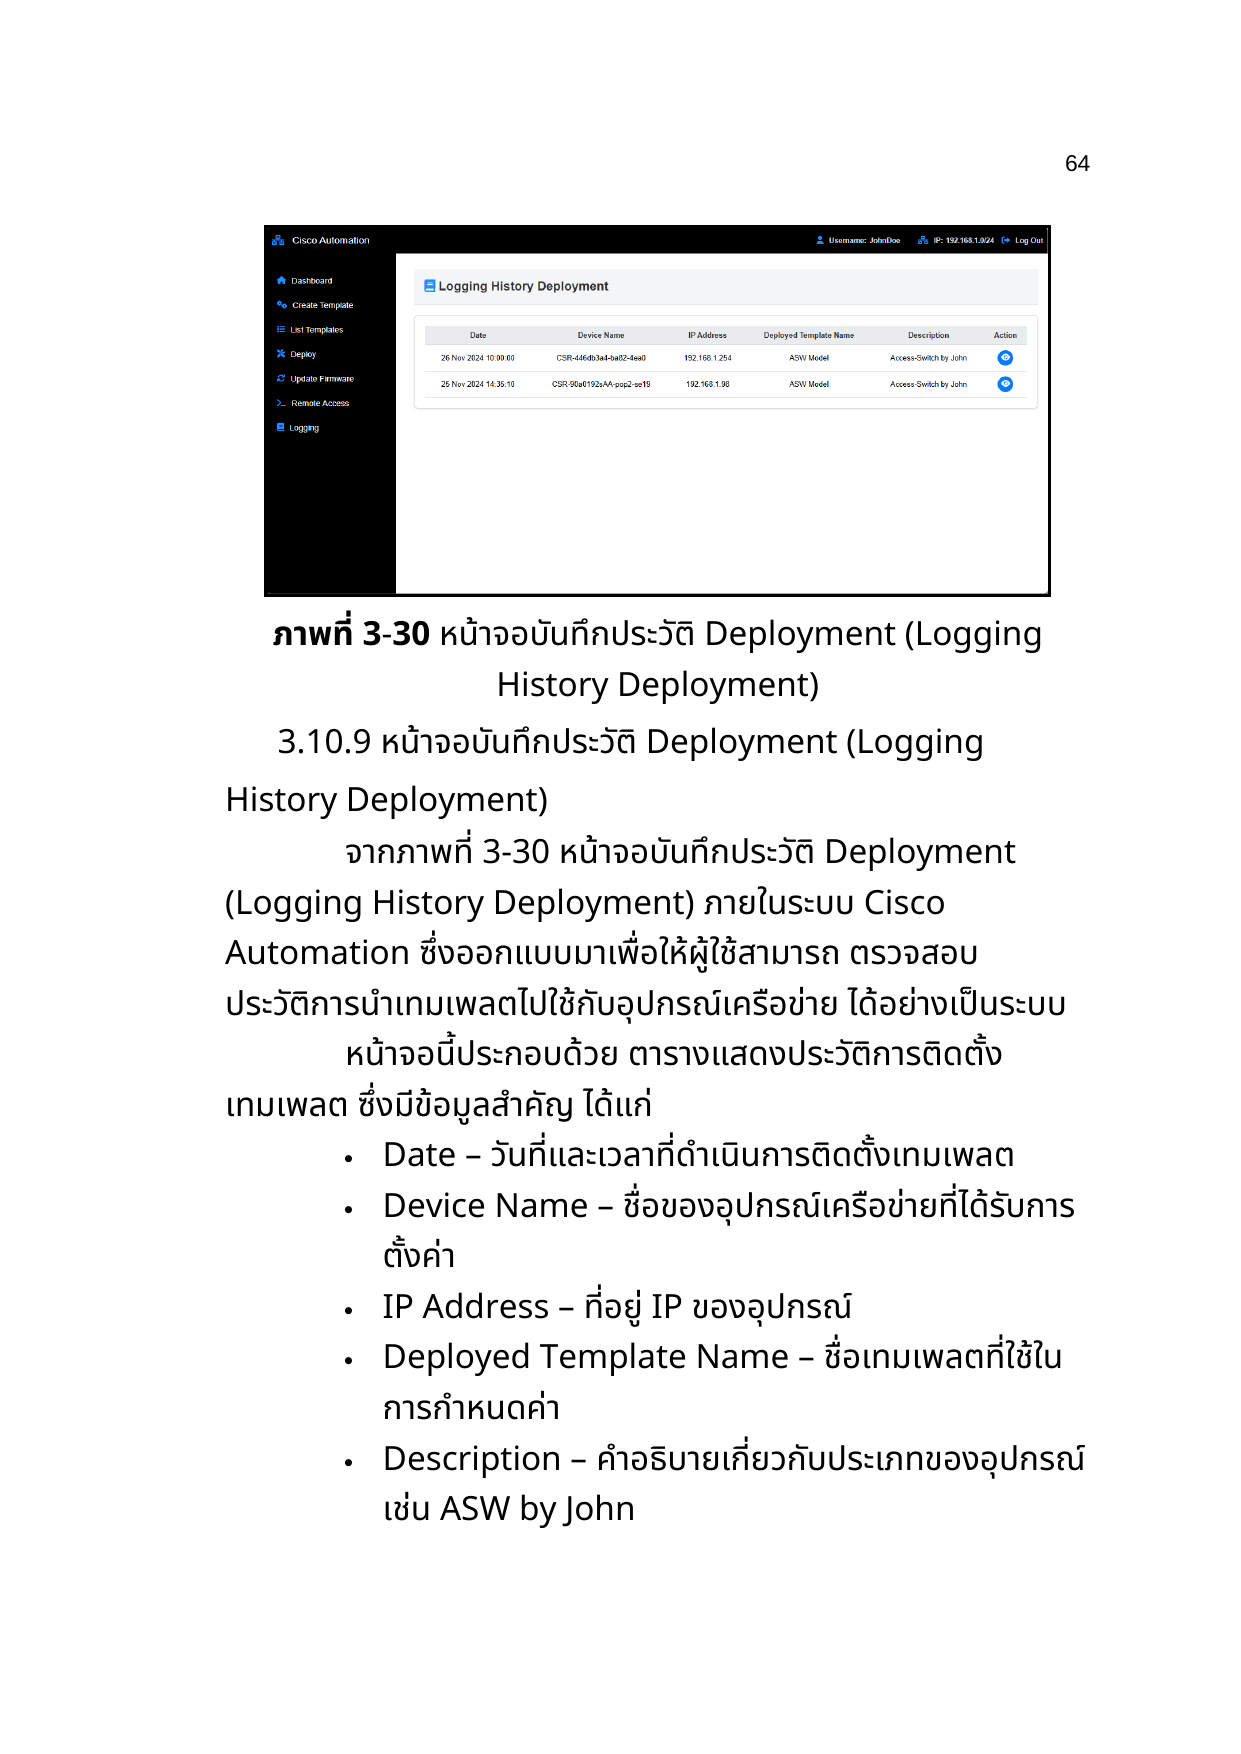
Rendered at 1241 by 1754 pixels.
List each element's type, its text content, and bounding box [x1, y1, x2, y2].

text ภาพที่ 3-30 หน้าจอบันทึกประวัติ Deployment (Logging History Deployment) [225, 610, 1090, 706]
text จากภาพที่ 3-30 หน้าจอบันทึกประวัติ Deployment (Logging History Deployment) ภายในระบบ Cisco Automation ซึ่งออกแบบมาเพื่อให้ผู้ใช้สามารถ ตรวจสอบประวัติการนำเทมเพลตไปใช้กับอุปกรณ์เครือข่าย ได้อย่างเป็นระบบ [225, 828, 1090, 1030]
subtitle หน้าจอบันทึกประวัติ Deployment (Logging History Deployment) [225, 718, 1090, 821]
list Description – คำอธิบายเกี่ยวกับประเภทของอุปกรณ์ เช่น ASW by John [345, 1434, 1090, 1536]
list IP Address – ที่อยู่ IP ของอุปกรณ์ [345, 1283, 1090, 1333]
list Date – วันที่และเวลาที่ดำเนินการติดตั้งเทมเพลต [345, 1131, 1090, 1182]
list Device Name – ชื่อของอุปกรณ์เครือข่ายที่ได้รับการตั้งค่า [345, 1182, 1090, 1283]
picture [268, 228, 1048, 594]
text หน้าจอนี้ประกอบด้วย ตารางแสดงประวัติการติดตั้งเทมเพลต ซึ่งมีข้อมูลสำคัญ ได้แก่ [225, 1030, 1090, 1131]
list Deployed Template Name – ชื่อเทมเพลตที่ใช้ในการกำหนดค่า [345, 1333, 1090, 1434]
